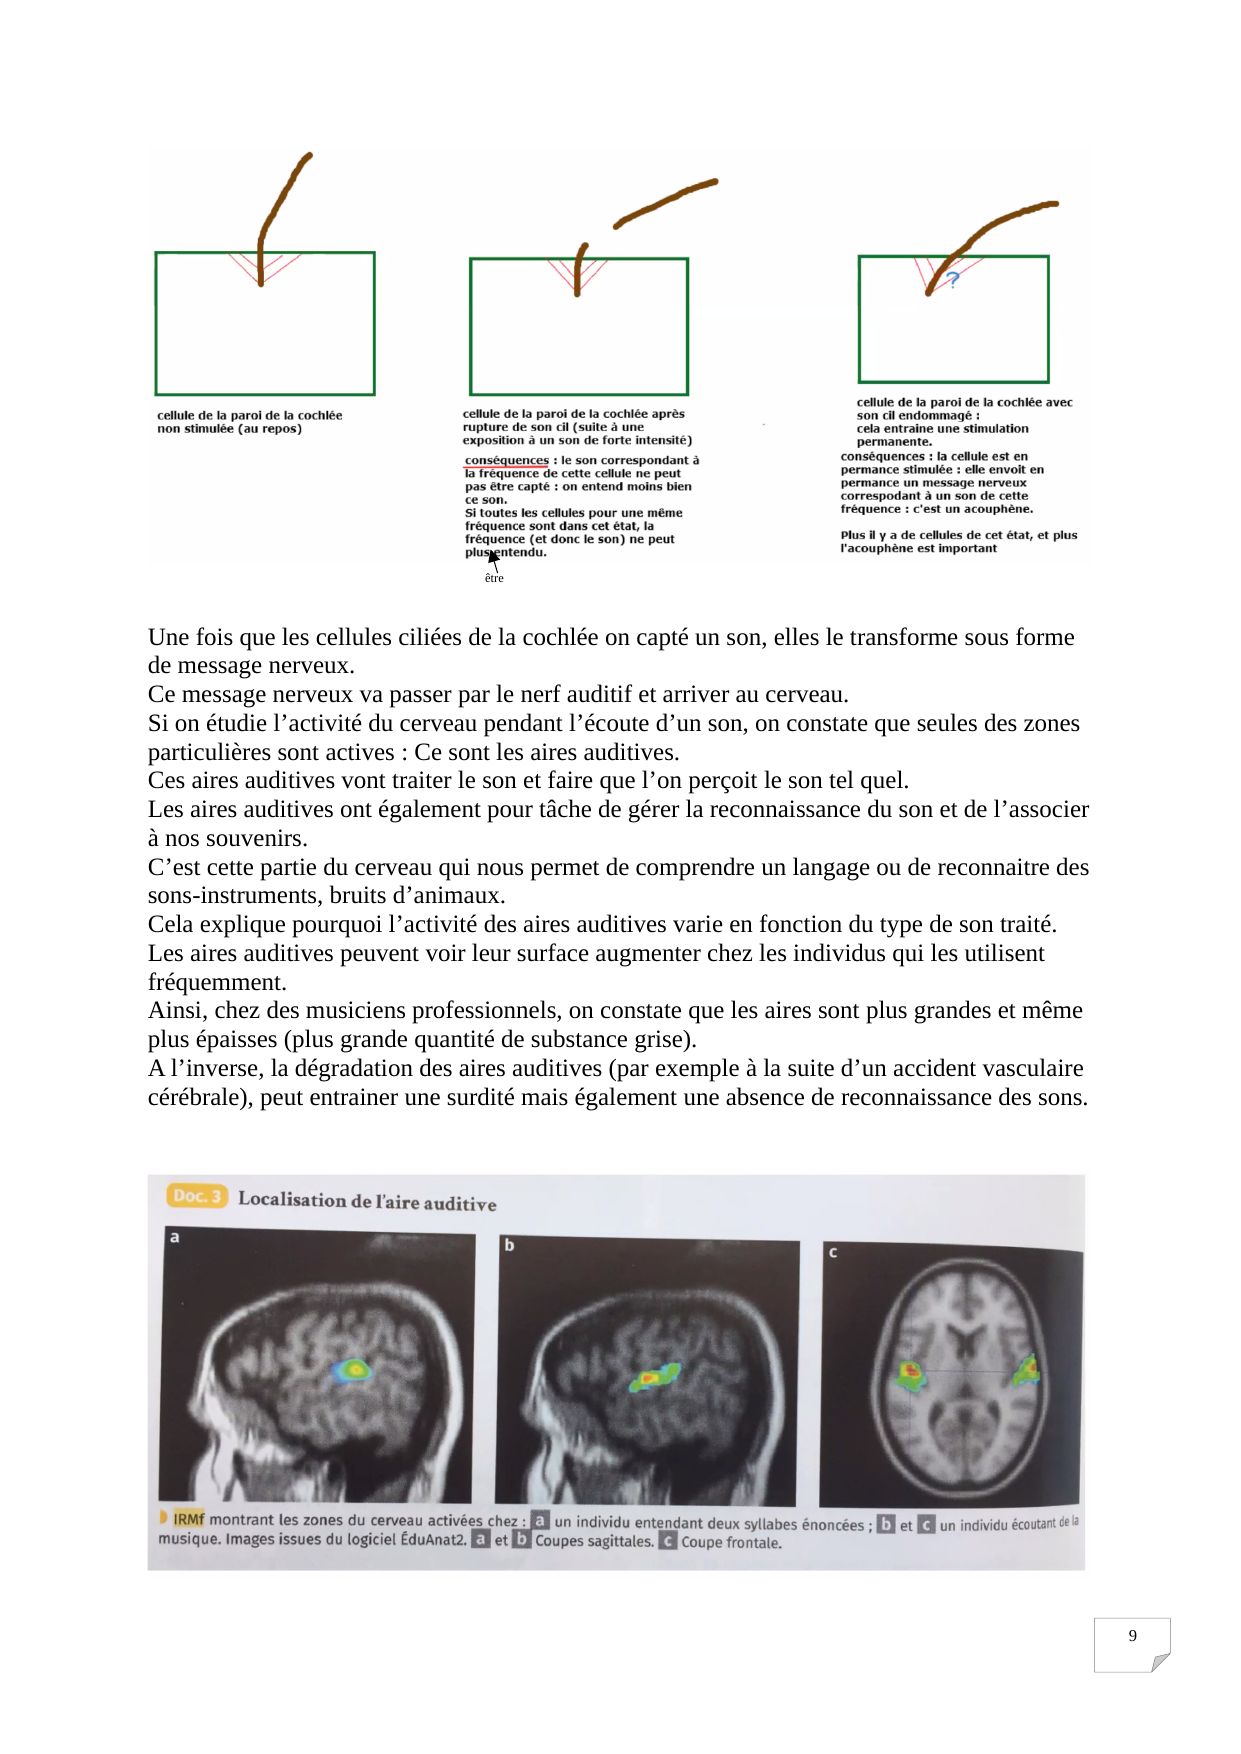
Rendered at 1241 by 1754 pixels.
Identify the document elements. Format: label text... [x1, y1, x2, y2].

text C’est cette partie du cerveau qui nous permet de comprendre un langage ou de reconnaitre des sons-instruments, bruits d’animaux. [148, 852, 1093, 909]
picture [147, 147, 1093, 565]
picture [147, 1167, 1093, 1579]
text Ces aires auditives vont traiter le son et faire que l’on perçoit le son tel quel. [148, 765, 1093, 794]
text Ce message nerveux va passer par le nerf auditif et arriver au cerveau. [148, 679, 1093, 708]
text Les aires auditives ont également pour tâche de gérer la reconnaissance du son et de l’associer à nos souvenirs. [148, 794, 1093, 852]
text Les aires auditives peuvent voir leur surface augmenter chez les individus qui les utilisent fréquemment. [148, 938, 1093, 995]
text Ainsi, chez des musiciens professionnels, on constate que les aires sont plus grandes et même plus épaisses (plus grande quantité de substance grise). [148, 995, 1093, 1053]
text Une fois que les cellules ciliées de la cochlée on capté un son, elles le transforme sous forme de message nerveux. [148, 622, 1093, 679]
text Cela explique pourquoi l’activité des aires auditives varie en fonction du type de son traité. [148, 909, 1093, 938]
text Si on étudie l’activité du cerveau pendant l’écoute d’un son, on constate que seules des zones particulières sont actives : Ce sont les aires auditives. [148, 708, 1093, 765]
text A l’inverse, la dégradation des aires auditives (par exemple à la suite d’un accident vasculaire cérébrale), peut entrainer une surdité mais également une absence de reconnaissance des sons. [148, 1053, 1093, 1110]
